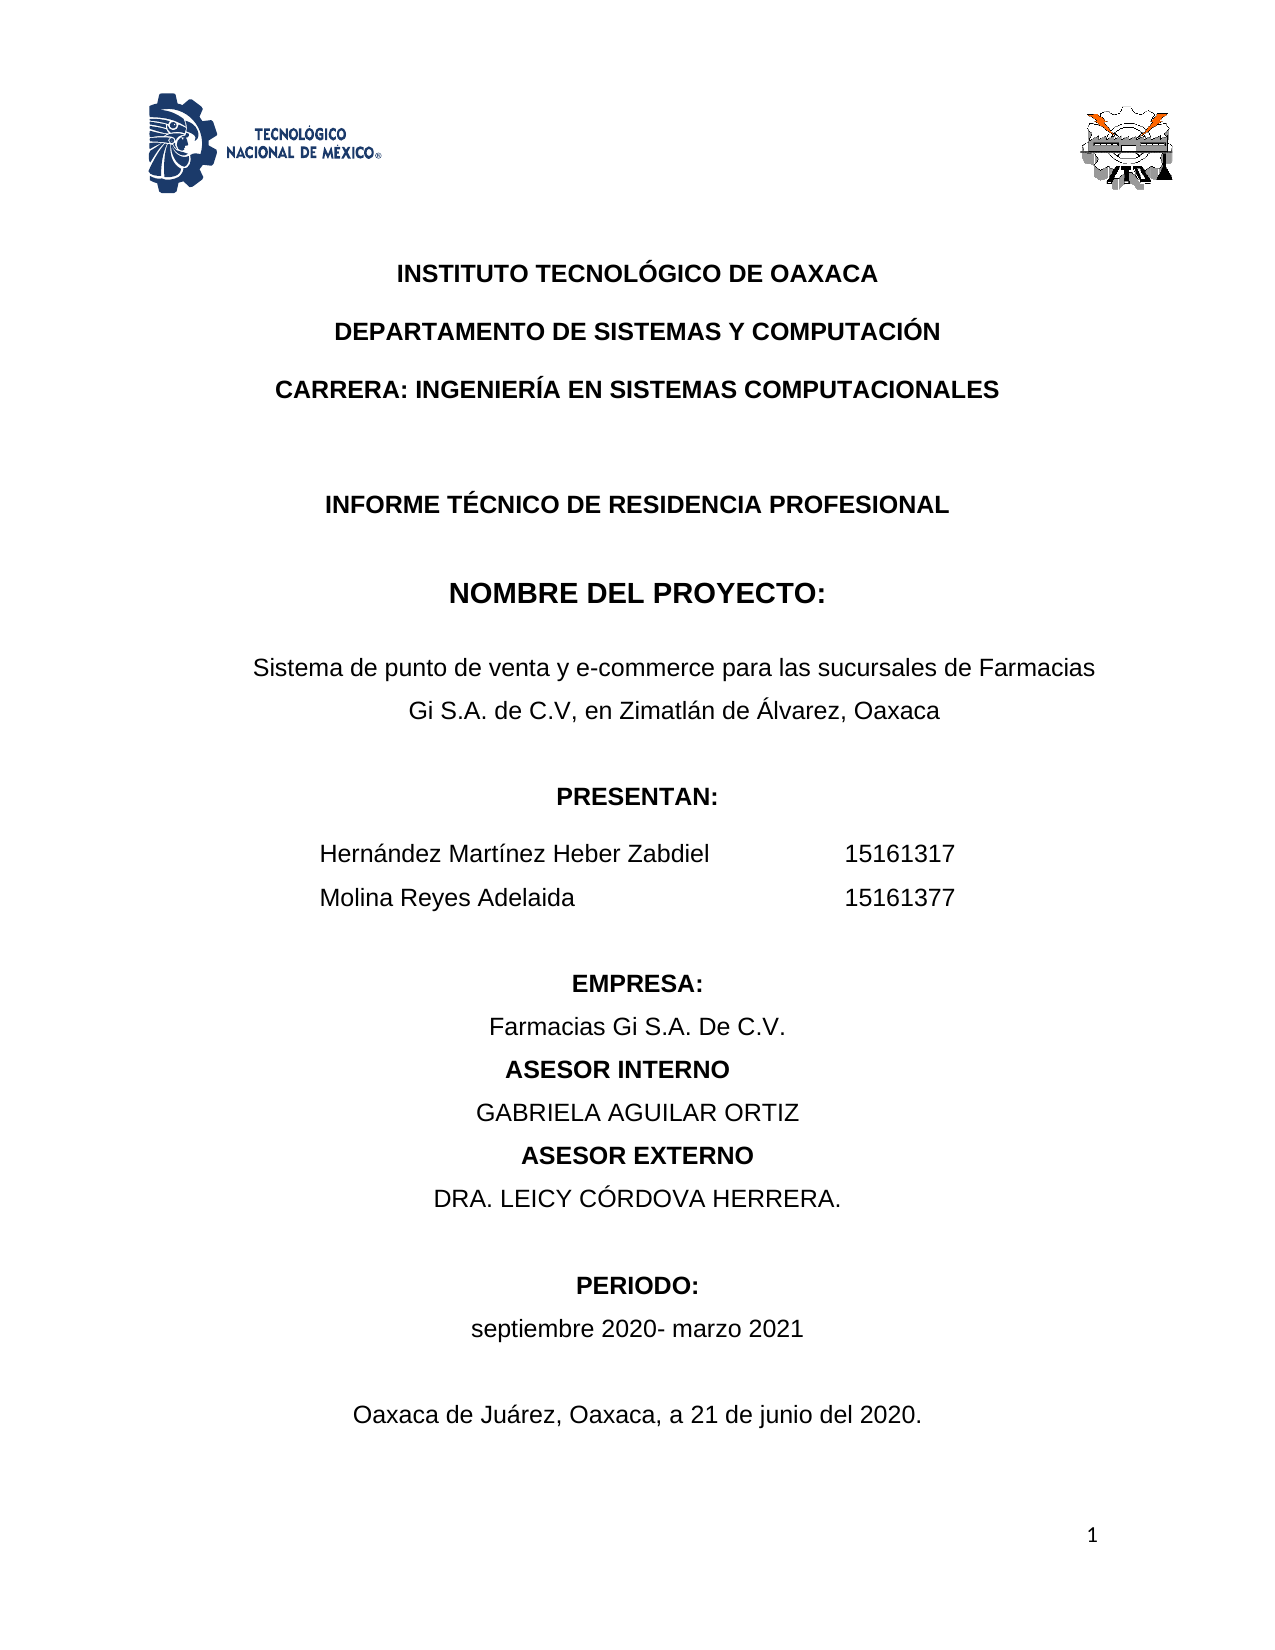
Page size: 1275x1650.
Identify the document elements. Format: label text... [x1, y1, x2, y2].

text Sistema de punto de venta y e-commerce para las sucursales de Farmacias Gi S.A. de C.V, en Zimatlán de Álvarez, Oaxaca [251, 652, 1098, 724]
text GABRIELA AGUILAR ORTIZ [177, 1098, 1098, 1127]
picture [1078, 106, 1173, 188]
text INFORME TÉCNICO DE RESIDENCIA PROFESIONAL [177, 489, 1098, 518]
text INSTITUTO TECNOLÓGICO DE OAXACA [177, 259, 1098, 288]
text ASESOR INTERNO [477, 1055, 1098, 1084]
text CARRERA: INGENIERÍA EN SISTEMAS COMPUTACIONALES [177, 374, 1098, 403]
text PRESENTAN: [177, 782, 1098, 811]
text Molina Reyes Adelaida 15161377 [177, 882, 1098, 911]
text DRA. LEICY CÓRDOVA HERRERA. [177, 1184, 1098, 1213]
text PERIODO: [177, 1271, 1098, 1299]
text NOMBRE DEL PROYECTO: [177, 576, 1098, 609]
text DEPARTAMENTO DE SISTEMAS Y COMPUTACIÓN [177, 317, 1098, 346]
text septiembre 2020- marzo 2021 [177, 1314, 1098, 1342]
text Hernández Martínez Heber Zabdiel 15161317 [177, 839, 1098, 868]
text ASESOR EXTERNO [177, 1141, 1098, 1170]
text Oaxaca de Juárez, Oaxaca, a 21 de junio del 2020. [177, 1400, 1098, 1429]
text EMPRESA: Farmacias Gi S.A. De C.V. [177, 926, 1098, 1041]
